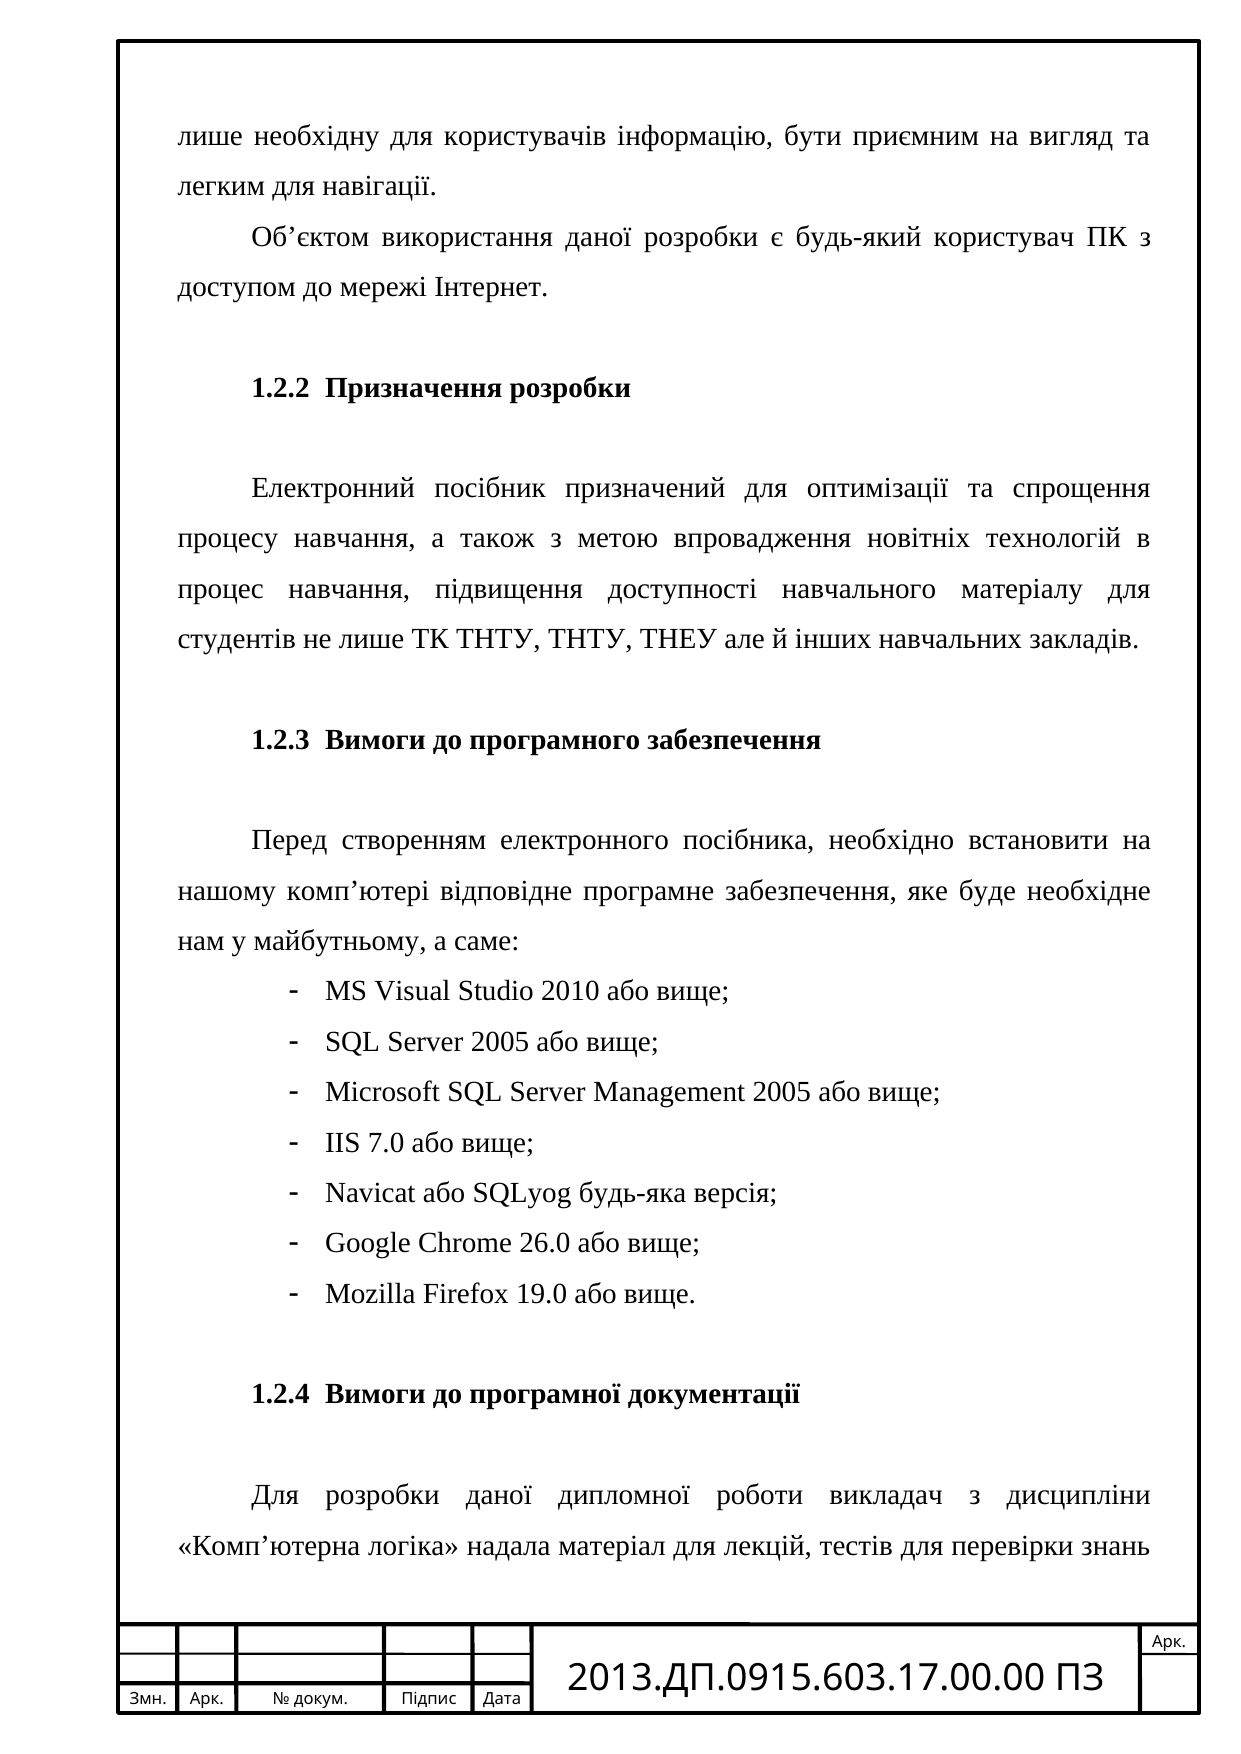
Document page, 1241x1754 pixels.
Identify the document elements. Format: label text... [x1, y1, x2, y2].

list SQL Server 2005 або вище; [177, 1024, 1152, 1057]
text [177, 1477, 1152, 1561]
list Вимоги до програмного забезпечення [177, 722, 1152, 755]
list Microsoft SQL Server Management 2005 або вище; [177, 1074, 1152, 1108]
text Електронний посібник призначений для оптимізації та спрощення процесу навчання, а також з метою впровадження новітніх технологій в процес навчання, підвищення доступності навчального матеріалу для студентів не лише ТК ТНТУ, ТНТУ, ТНЕУ але й інших навчальних закладів. [177, 470, 1152, 655]
text Об’єктом використання даної розробки є будь-який користувач ПК з доступом до мережі Інтернет. [177, 219, 1152, 303]
list Призначення розробки [177, 370, 1166, 403]
list MS Visual Studio 2010 або вище; [177, 973, 1152, 1007]
text Перед створенням електронного посібника, необхідно встановити на нашому комп’ютері відповідне програмне забезпечення, яке буде необхідне нам у майбутньому, а саме: [177, 822, 1152, 957]
list IIS 7.0 або вище; [177, 1125, 1152, 1158]
list Вимоги до програмної документації [177, 1377, 1152, 1410]
list Mozilla Firefox 19.0 або вище. [177, 1276, 1152, 1309]
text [177, 118, 1152, 202]
list Google Chrome 26.0 або вище; [177, 1226, 1152, 1259]
list Navicat або SQLyog будь-яка версія; [177, 1175, 1152, 1209]
